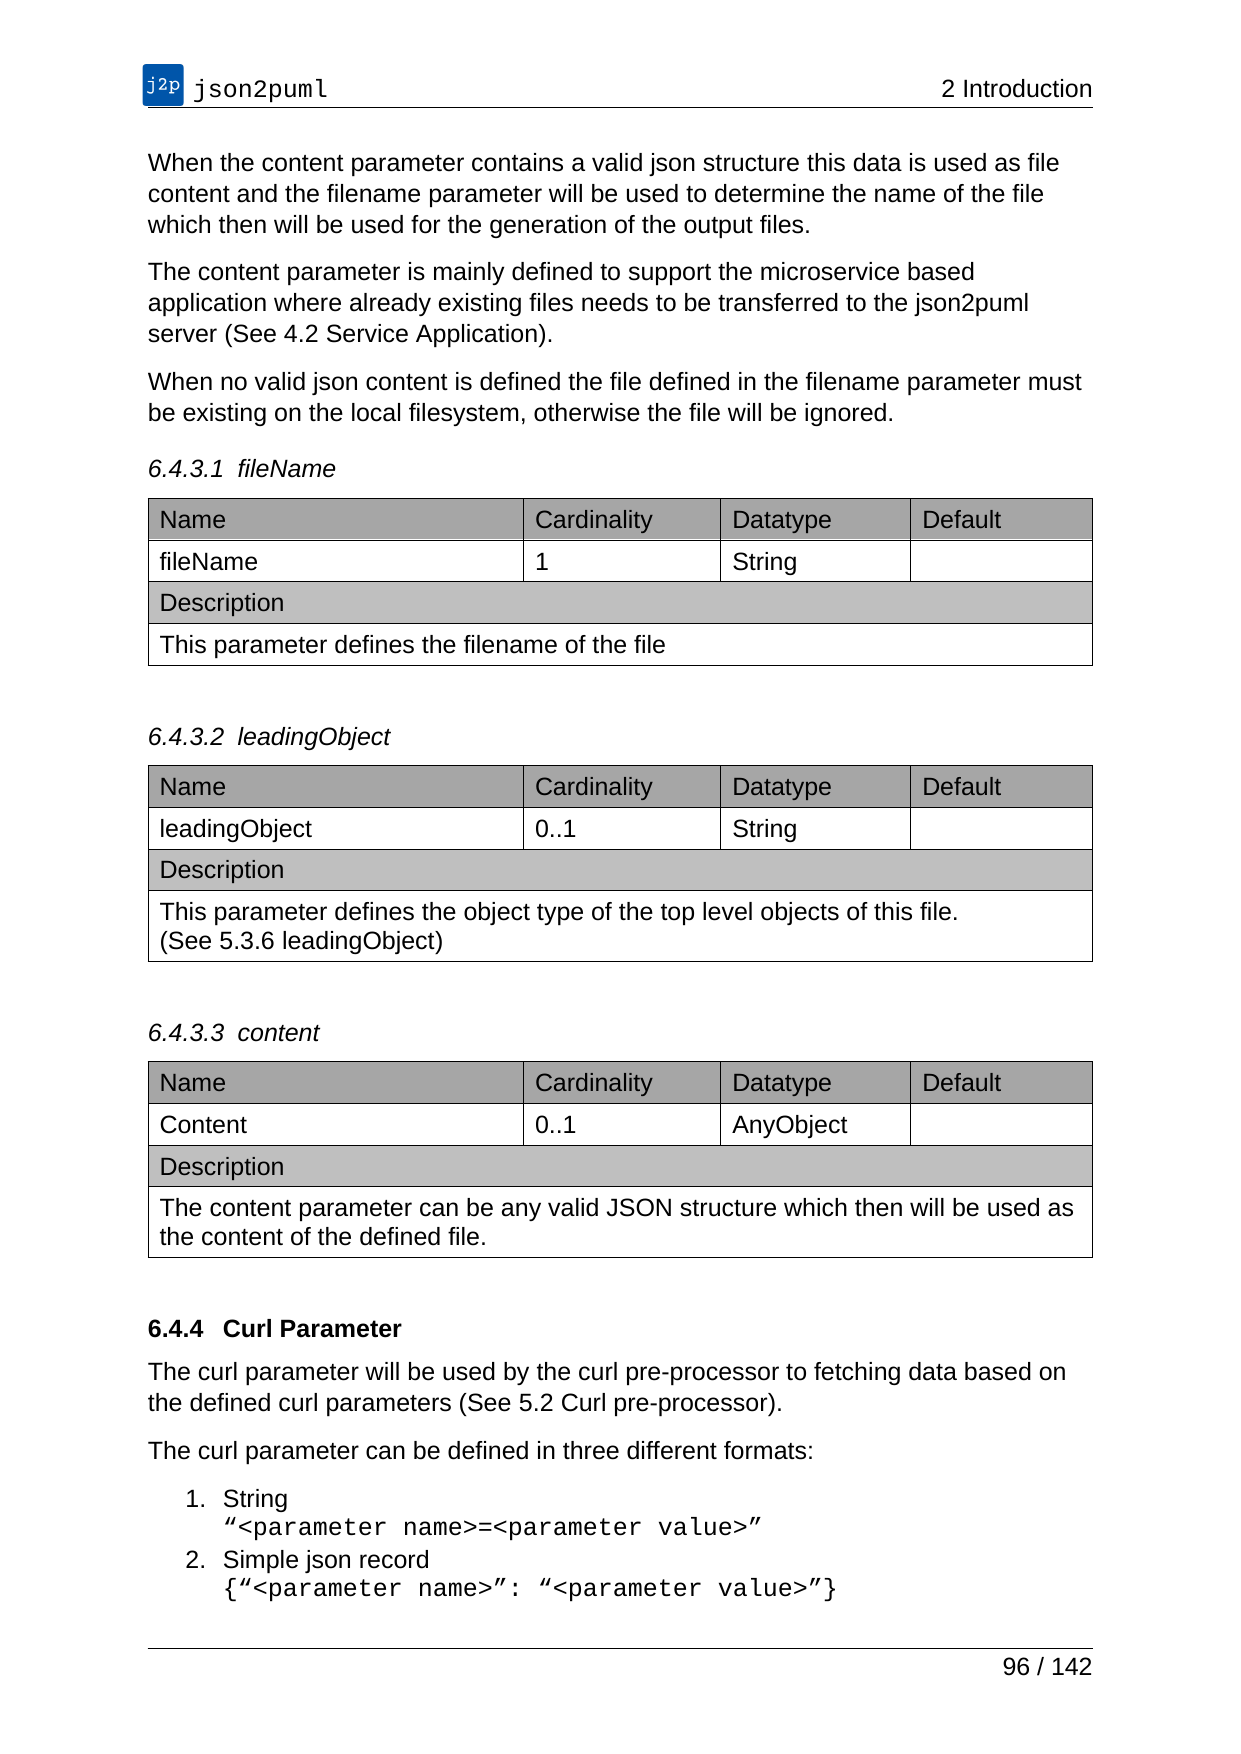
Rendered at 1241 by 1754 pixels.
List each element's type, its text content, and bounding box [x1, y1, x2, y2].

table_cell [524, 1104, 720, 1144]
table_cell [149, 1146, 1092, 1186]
text The curl parameter can be defined in three different formats: [148, 1436, 1093, 1465]
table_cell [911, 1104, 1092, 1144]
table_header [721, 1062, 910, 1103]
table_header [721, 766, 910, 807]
text When the content parameter contains a valid json structure this data is used as file content and the filename parameter will be used to determine the name of the file which then will be used for the generation of the output files. [148, 148, 1093, 238]
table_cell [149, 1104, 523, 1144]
text When no valid json content is defined the file defined in the filename parameter must be existing on the local filesystem, otherwise the file will be ignored. [148, 367, 1093, 427]
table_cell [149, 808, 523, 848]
text The curl parameter will be used by the curl pre-processor to fetching data based on the defined curl parameters (See 5.2 Curl pre-processor). [148, 1357, 1093, 1417]
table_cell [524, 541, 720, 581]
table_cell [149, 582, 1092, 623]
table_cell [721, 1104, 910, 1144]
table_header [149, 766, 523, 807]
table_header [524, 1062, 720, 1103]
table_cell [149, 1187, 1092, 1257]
subtitle content [148, 1018, 1093, 1046]
picture [142, 64, 184, 106]
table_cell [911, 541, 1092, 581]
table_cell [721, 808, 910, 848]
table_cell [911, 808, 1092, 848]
list String “<parameter name>=<parameter value>” [185, 1484, 1093, 1543]
list Simple json record {“<parameter name>”: “<parameter value>”} [185, 1545, 1093, 1604]
subtitle fileName [148, 454, 1093, 483]
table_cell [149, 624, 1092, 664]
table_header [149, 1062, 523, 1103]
subtitle leadingObject [148, 722, 1093, 750]
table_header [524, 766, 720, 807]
subtitle Curl Parameter [148, 1314, 1093, 1342]
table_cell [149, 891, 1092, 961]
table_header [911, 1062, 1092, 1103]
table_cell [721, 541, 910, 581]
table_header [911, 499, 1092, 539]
text The content parameter is mainly defined to support the microservice based application where already existing files needs to be transferred to the json2puml server (See 4.2 Service Application). [148, 257, 1093, 348]
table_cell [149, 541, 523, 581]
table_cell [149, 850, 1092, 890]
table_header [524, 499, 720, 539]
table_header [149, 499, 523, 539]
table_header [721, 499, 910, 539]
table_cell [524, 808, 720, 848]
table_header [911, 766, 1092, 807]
